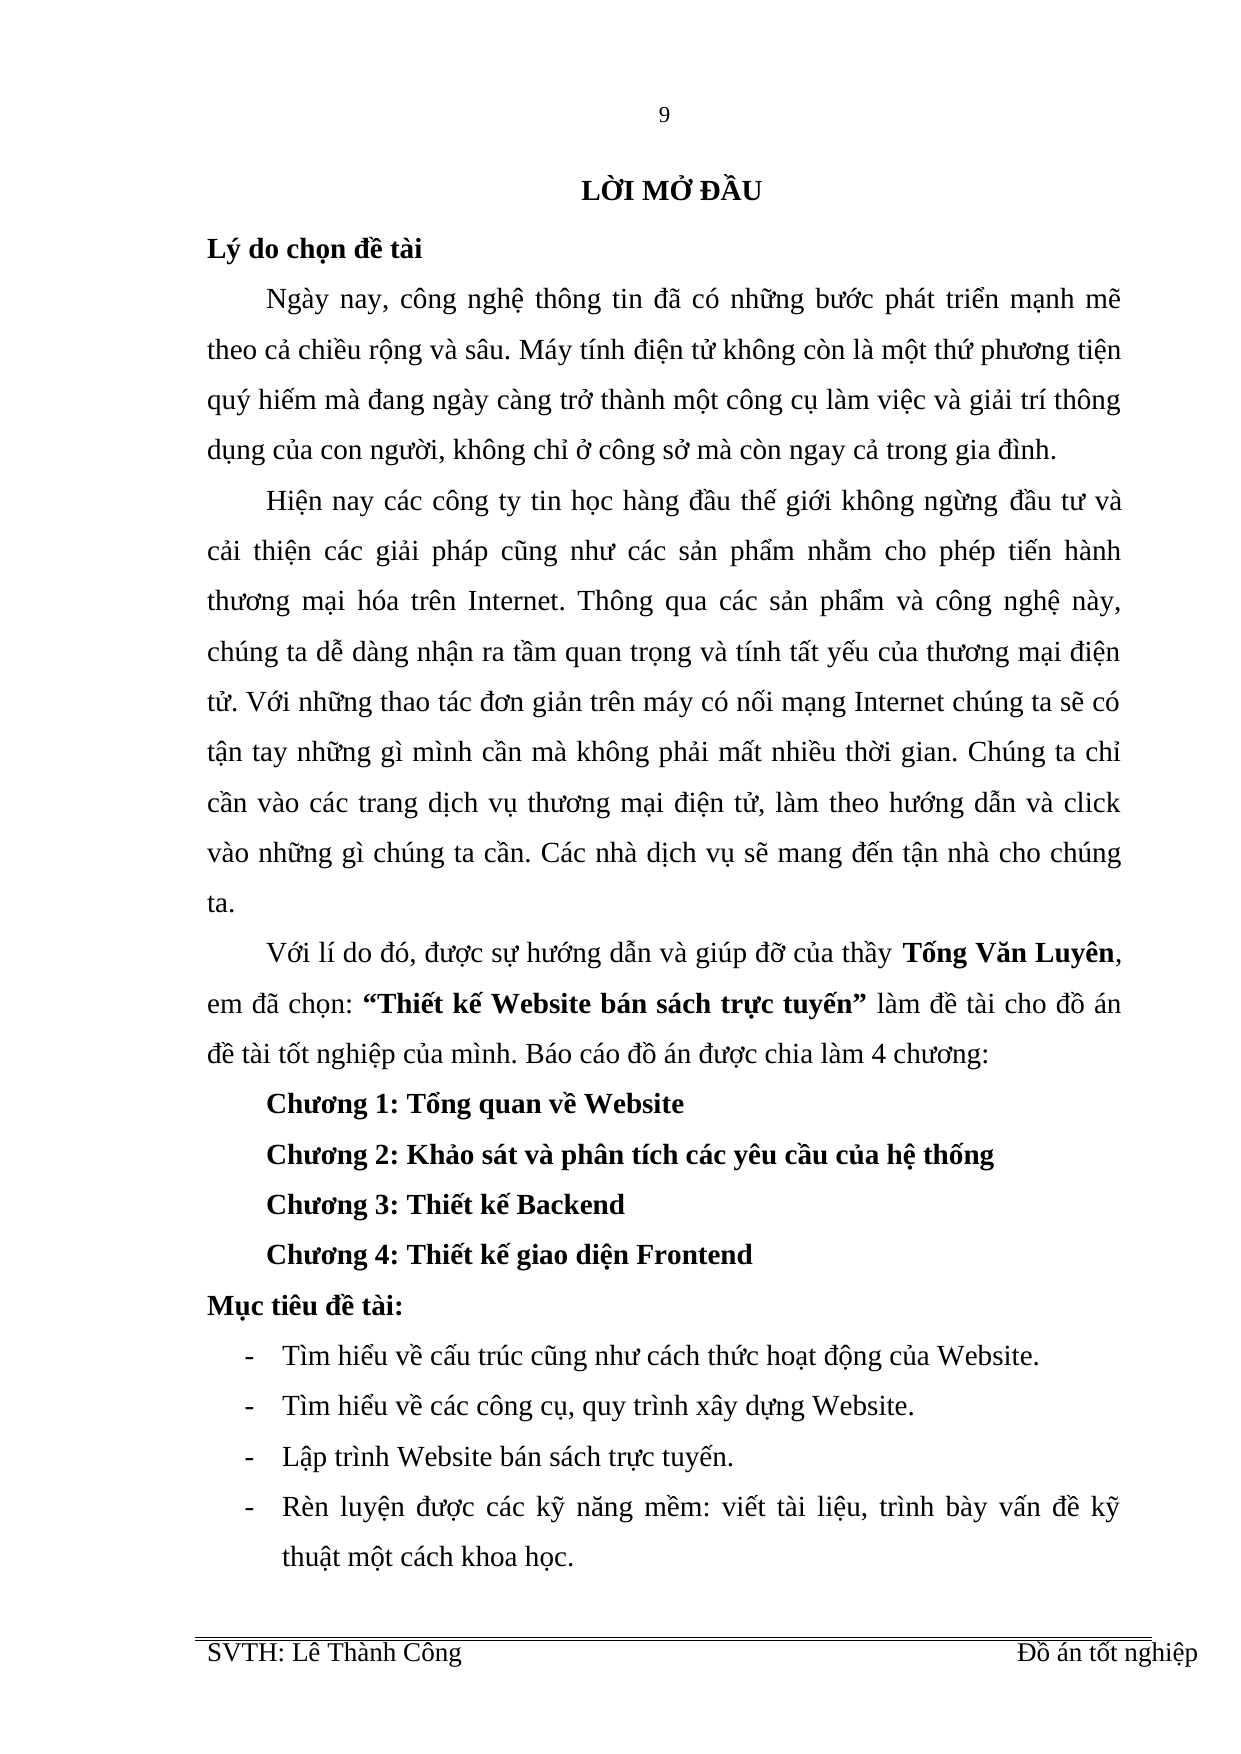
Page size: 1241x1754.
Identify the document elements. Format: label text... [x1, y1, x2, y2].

text Chương 3: Thiết kế Backend [207, 1187, 1122, 1221]
text Với lí do đó, được sự hướng dẫn và giúp đỡ của thầy Tống Văn Luyên, em đã chọn: “Thiết kế Website bán sách trực tuyến” làm đề tài cho đồ án đề tài tốt nghiệp của mình. Báo cáo đồ án được chia làm 4 chương: [207, 936, 1122, 1070]
text Lý do chọn đề tài [207, 231, 1122, 265]
text Chương 2: Khảo sát và phân tích các yêu cầu của hệ thống [207, 1137, 1122, 1170]
text Mục tiêu đề tài: [207, 1288, 1122, 1321]
text Ngày nay, công nghệ thông tin đã có những bước phát triển mạnh mẽ theo cả chiều rộng và sâu. Máy tính điện tử không còn là một thứ phương tiện quý hiếm mà đang ngày càng trở thành một công cụ làm việc và giải trí thông dụng của con người, không chỉ ở công sở mà còn ngay cả trong gia đình. [207, 282, 1122, 466]
text Chương 1: Tổng quan về Website [207, 1087, 1122, 1120]
list Rèn luyện được các kỹ năng mềm: viết tài liệu, trình bày vấn đề kỹ thuật một cách khoa học. [244, 1489, 1122, 1573]
subtitle LỜI MỞ ĐẦU [222, 173, 1122, 206]
list Tìm hiểu về cấu trúc cũng như cách thức hoạt động của Website. [244, 1338, 1122, 1372]
text Chương 4: Thiết kế giao diện Frontend [207, 1237, 1122, 1271]
text Hiện nay các công ty tin học hàng đầu thế giới không ngừng đầu tư và cải thiện các giải pháp cũng như các sản phẩm nhằm cho phép tiến hành thương mại hóa trên Internet. Thông qua các sản phẩm và công nghệ này, chúng ta dễ dàng nhận ra tầm quan trọng và tính tất yếu của thương mại điện tử. Với những thao tác đơn giản trên máy có nối mạng Internet chúng ta sẽ có tận tay những gì mình cần mà không phải mất nhiều thời gian. Chúng ta chỉ cần vào các trang dịch vụ thương mại điện tử, làm theo hướng dẫn và click vào những gì chúng ta cần. Các nhà dịch vụ sẽ mang đến tận nhà cho chúng ta. [207, 483, 1122, 919]
list Tìm hiểu về các công cụ, quy trình xây dựng Website. [244, 1388, 1122, 1422]
list Lập trình Website bán sách trực tuyến. [244, 1439, 1122, 1472]
